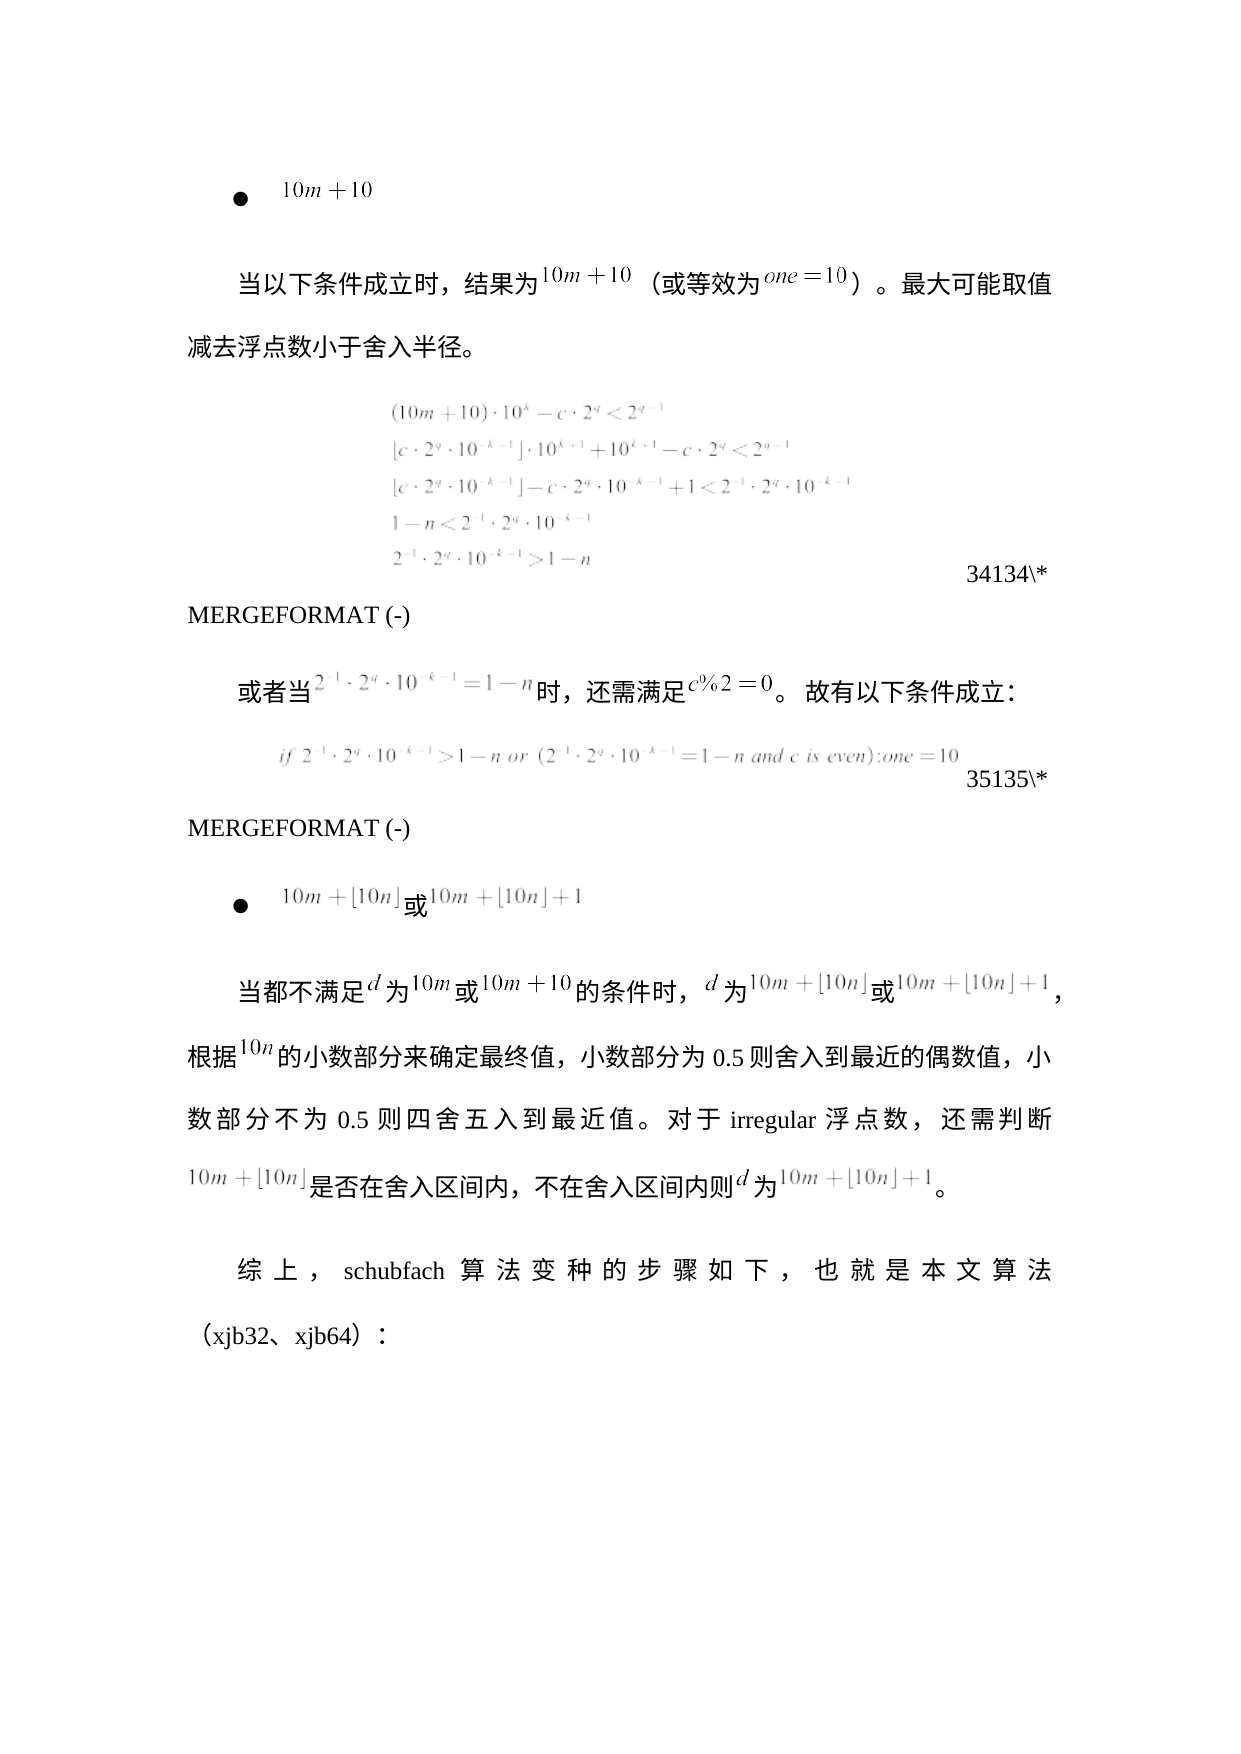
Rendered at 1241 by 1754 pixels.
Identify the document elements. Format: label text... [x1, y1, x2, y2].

text 当都不满足为或的条件时，为或，根据的小数部分来确定最终值，小数部分为0.5则舍入到最近的偶数值，小数部分不为0.5则四舍五入到最近值。对于irregular浮点数，还需判断是否在舍入区间内，不在舍入区间内则为。 [187, 955, 1053, 1215]
text 当以下条件成立时，结果为（或等效为）。最大可能取值减去浮点数小于舍入半径。 [187, 248, 1053, 378]
text 综上，schubfach算法变种的步骤如下，也就是本文算法（xjb32、xjb64）： [187, 1236, 1053, 1366]
text 或 [231, 869, 1053, 934]
text 或者当时，还需满足。 故有以下条件成立： [187, 656, 1053, 721]
